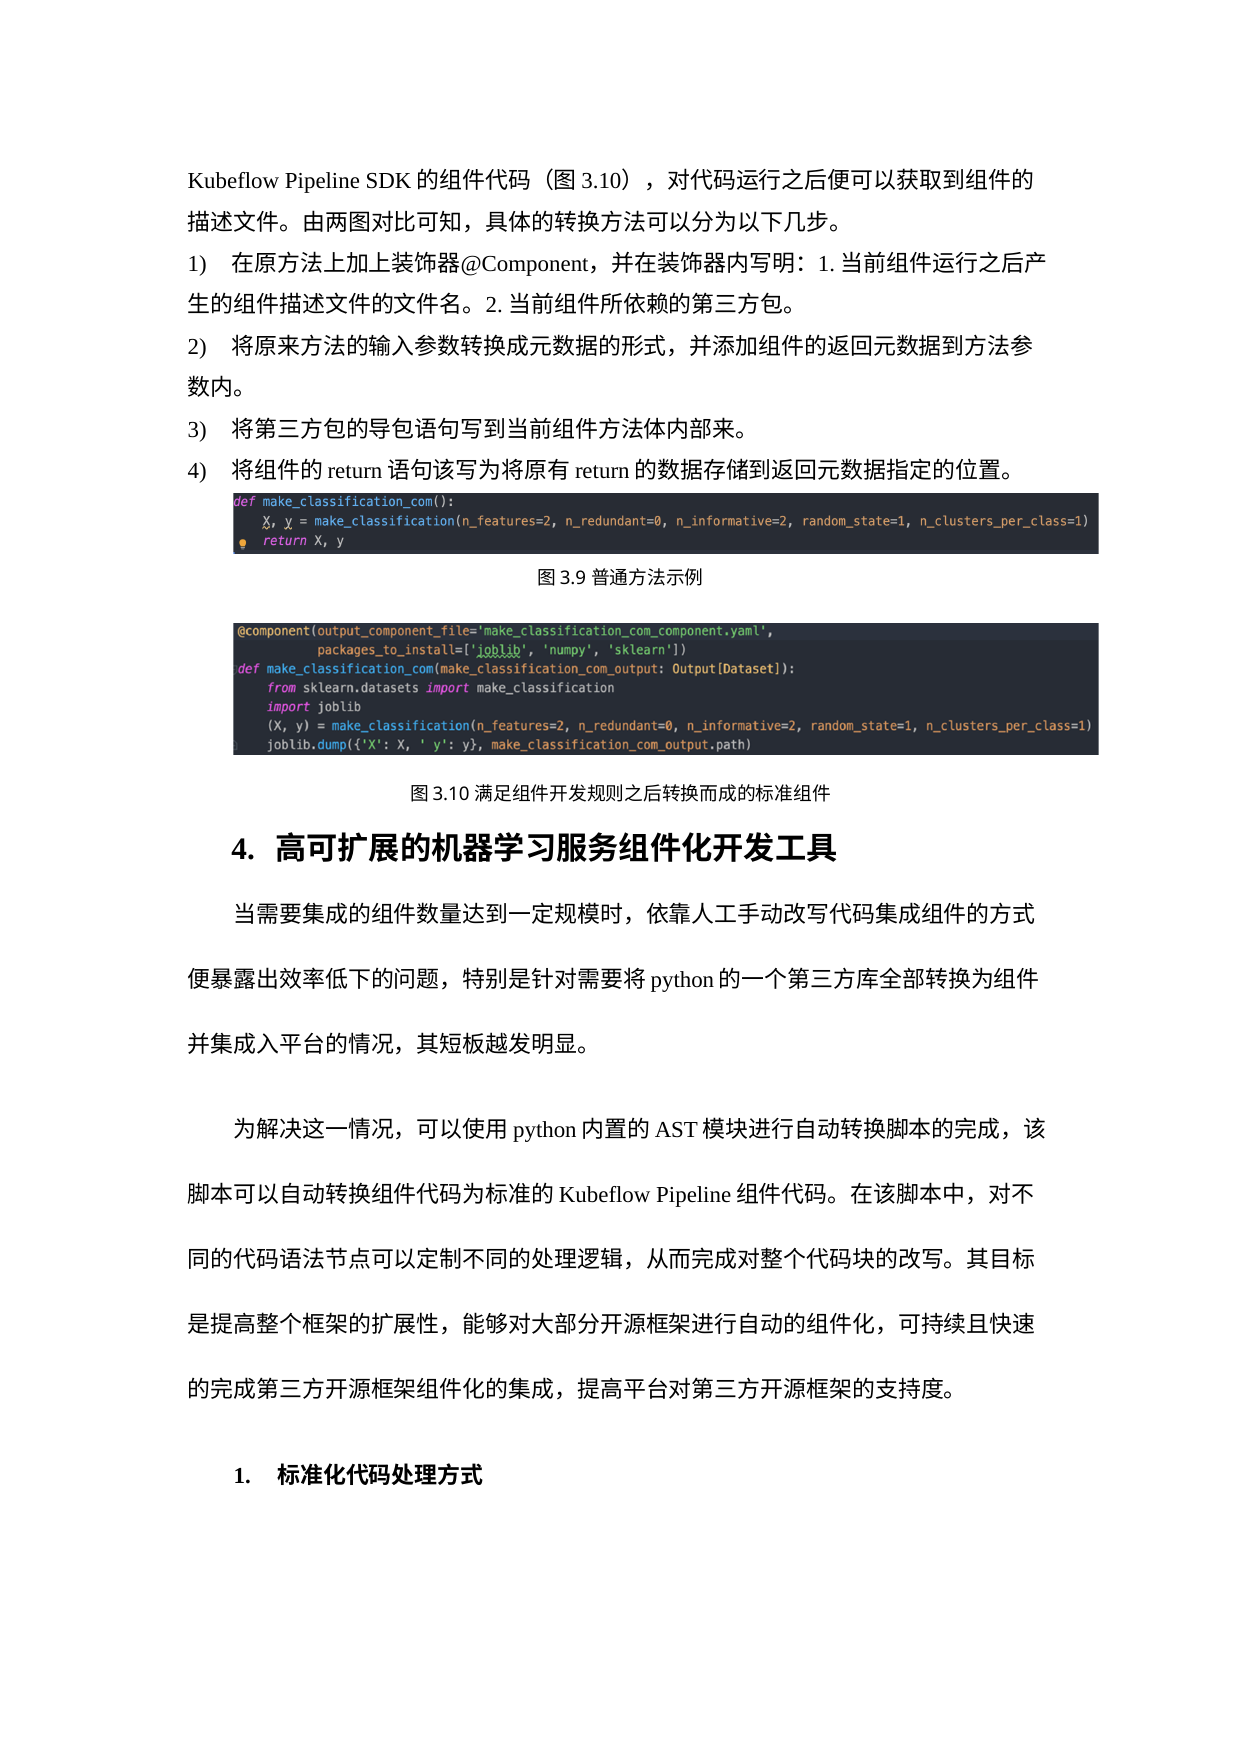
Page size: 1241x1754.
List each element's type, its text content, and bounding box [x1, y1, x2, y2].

list 将组件的return语句该写为将原有return的数据存储到返回元数据指定的位置。 [187, 452, 1053, 485]
subtitle 高可扩展的机器学习服务组件化开发工具 [231, 829, 1053, 867]
text 为解决这一情况，可以使用python内置的AST模块进行自动转换脚本的完成，该脚本可以自动转换组件代码为标准的Kubeflow Pipeline组件代码。在该脚本中，对不同的代码语法节点可以定制不同的处理逻辑，从而完成对整个代码块的改写。其目标是提高整个框架的扩展性，能够对大部分开源框架进行自动的组件化，可持续且快速的完成第三方开源框架组件化的集成，提高平台对第三方开源框架的支持度。 [187, 1095, 1053, 1420]
list 在原方法上加上装饰器@Component，并在装饰器内写明：1. 当前组件运行之后产生的组件描述文件的文件名。2. 当前组件所依赖的第三方包。 [187, 245, 1053, 319]
picture [233, 623, 1099, 755]
picture [233, 493, 1099, 554]
list 将第三方包的导包语句写到当前组件方法体内部来。 [187, 411, 1053, 444]
list 标准化代码处理方式 [233, 1441, 1053, 1506]
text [187, 162, 1053, 237]
list 将原来方法的输入参数转换成元数据的形式，并添加组件的返回元数据到方法参数内。 [187, 328, 1053, 402]
text 当需要集成的组件数量达到一定规模时，依靠人工手动改写代码集成组件的方式便暴露出效率低下的问题，特别是针对需要将python的一个第三方库全部转换为组件并集成入平台的情况，其短板越发明显。 [187, 879, 1053, 1074]
text 图3.9 普通方法示例 [187, 560, 1053, 593]
